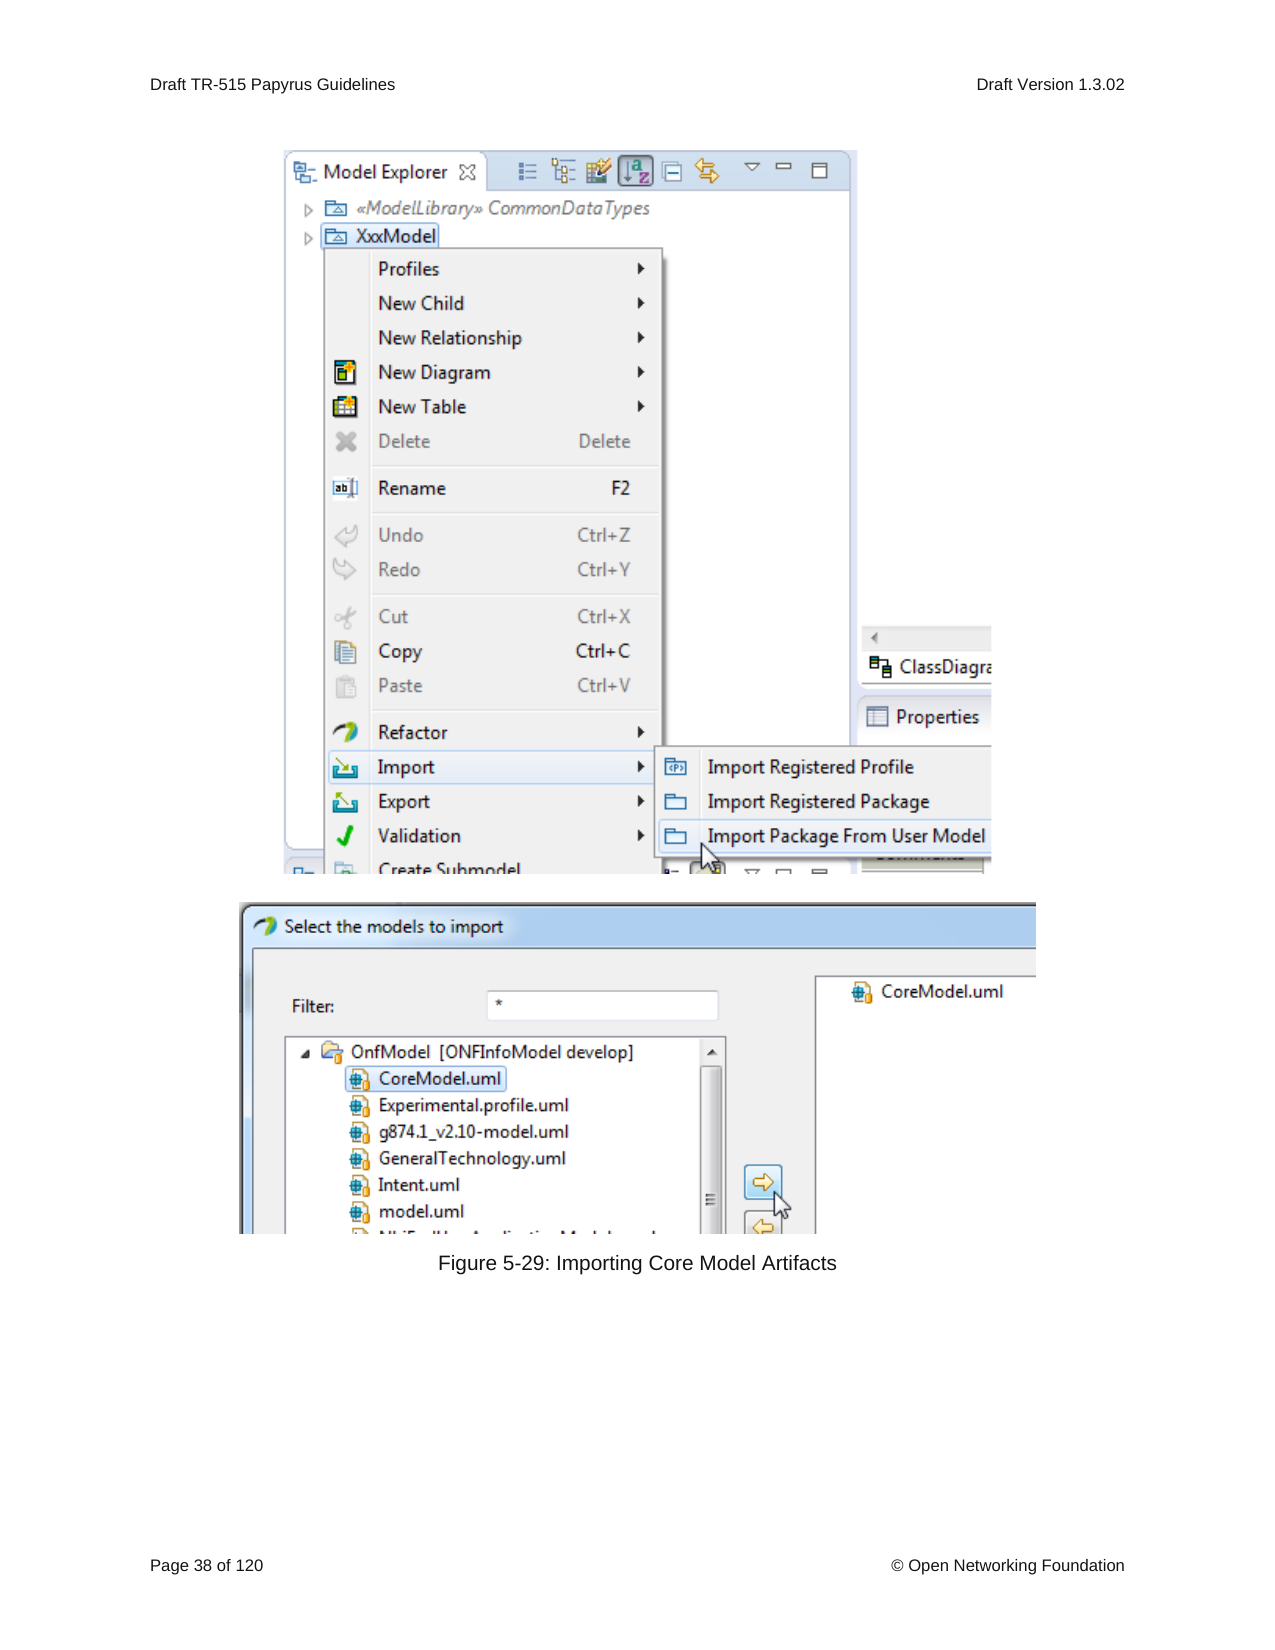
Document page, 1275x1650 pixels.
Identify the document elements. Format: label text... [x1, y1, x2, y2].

picture [283, 150, 992, 874]
picture [239, 902, 1036, 1234]
